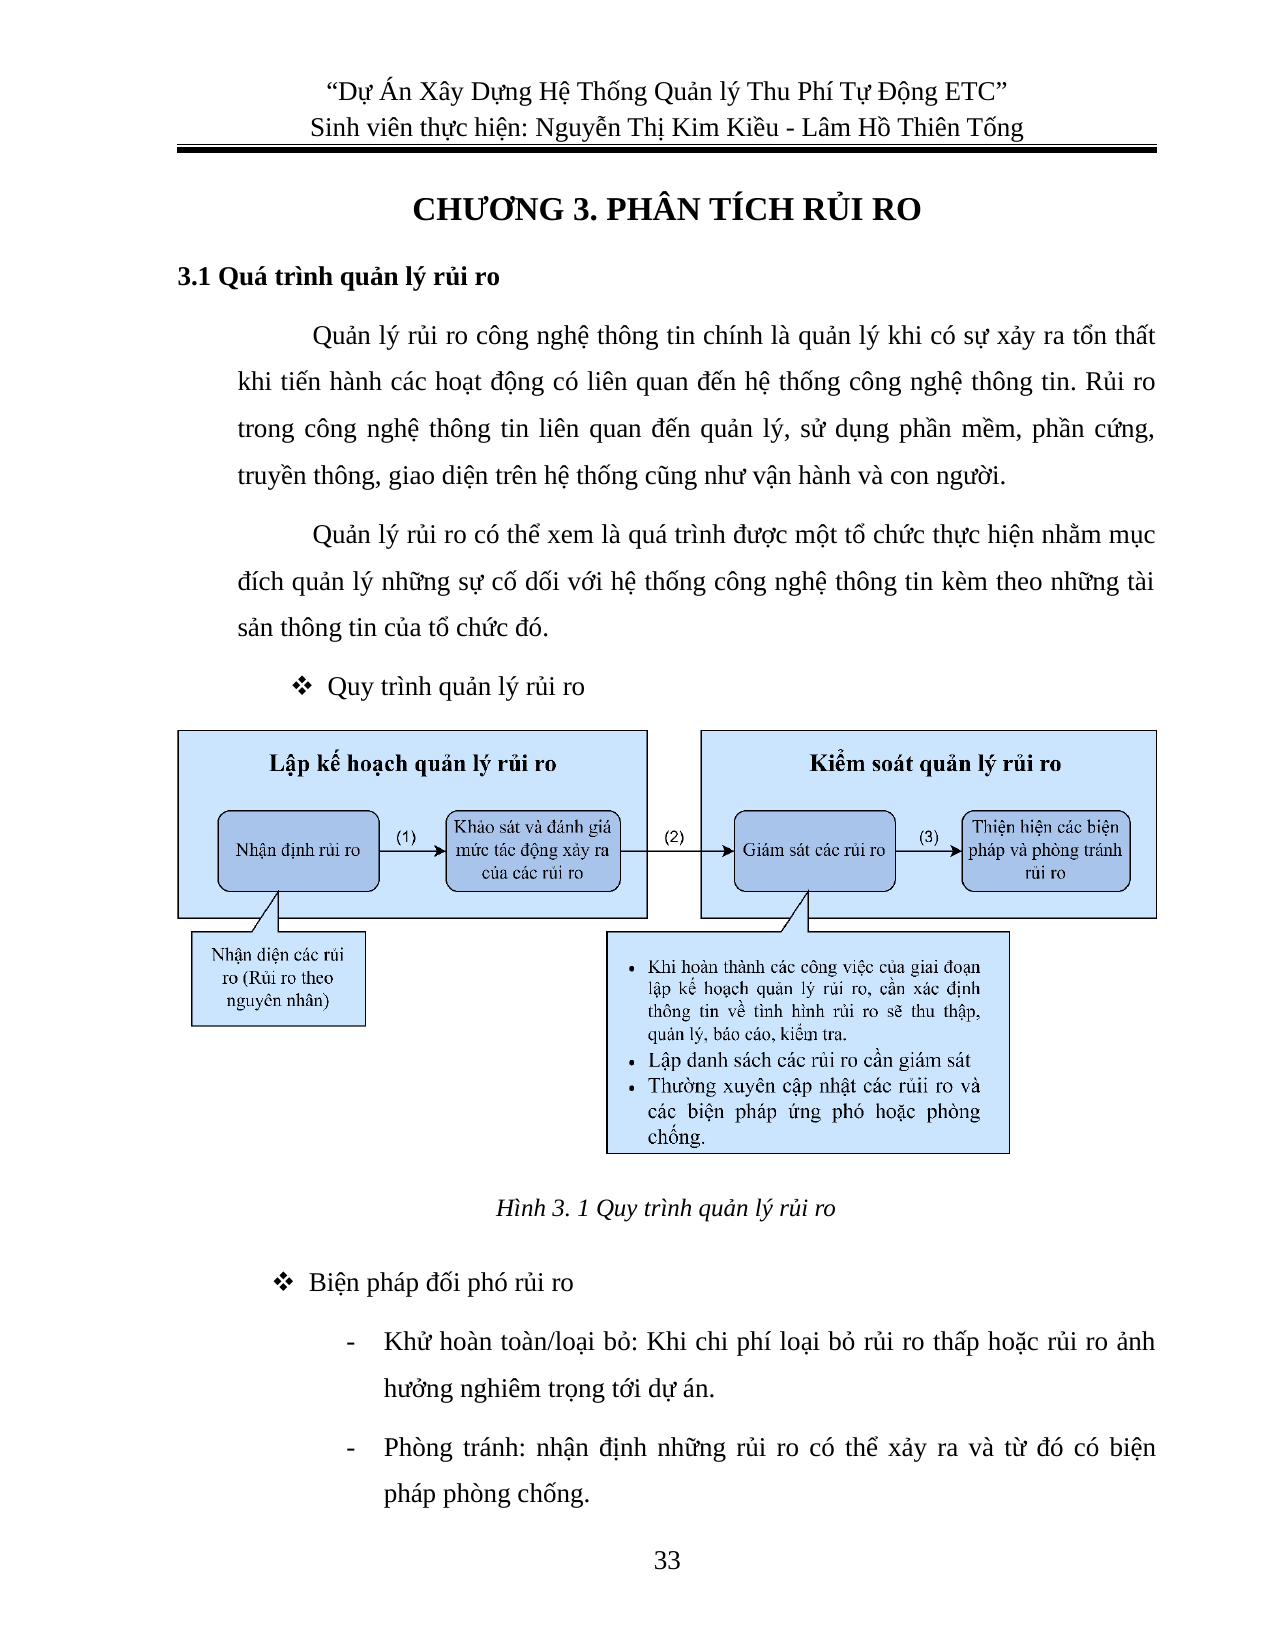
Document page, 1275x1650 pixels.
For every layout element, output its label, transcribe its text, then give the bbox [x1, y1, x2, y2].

text Hình 3. 1 Quy trình quản lý rủi ro [177, 1193, 1157, 1222]
text PHÂN TÍCH RỦI RO [177, 190, 1157, 228]
list Biện pháp đối phó rủi ro [271, 1266, 1157, 1297]
list Quy trình quản lý rủi ro [290, 671, 1157, 702]
list Khử hoàn toàn/loại bỏ: Khi chi phí loại bỏ rủi ro thấp hoặc rủi ro ảnh hưởng nghiêm trọng tới dự án. [346, 1325, 1157, 1403]
text Quản lý rủi ro công nghệ thông tin chính là quản lý khi có sự xảy ra tổn thất khi tiến hành các hoạt động có liên quan đến hệ thống công nghệ thông tin. Rủi ro trong công nghệ thông tin liên quan đến quản lý, sử dụng phần mềm, phần cứng, truyền thông, giao diện trên hệ thống cũng như vận hành và con người. [237, 319, 1157, 490]
text Quản lý rủi ro có thể xem là quá trình được một tổ chức thực hiện nhằm mục đích quản lý những sự cố dối với hệ thống công nghệ thông tin kèm theo những tài sản thông tin của tổ chức đó. [237, 518, 1157, 642]
text Quá trình quản lý rủi ro [177, 260, 1157, 291]
picture [177, 730, 1157, 1166]
list Phòng tránh: nhận định những rủi ro có thể xảy ra và từ đó có biện pháp phòng chống. [346, 1431, 1157, 1509]
